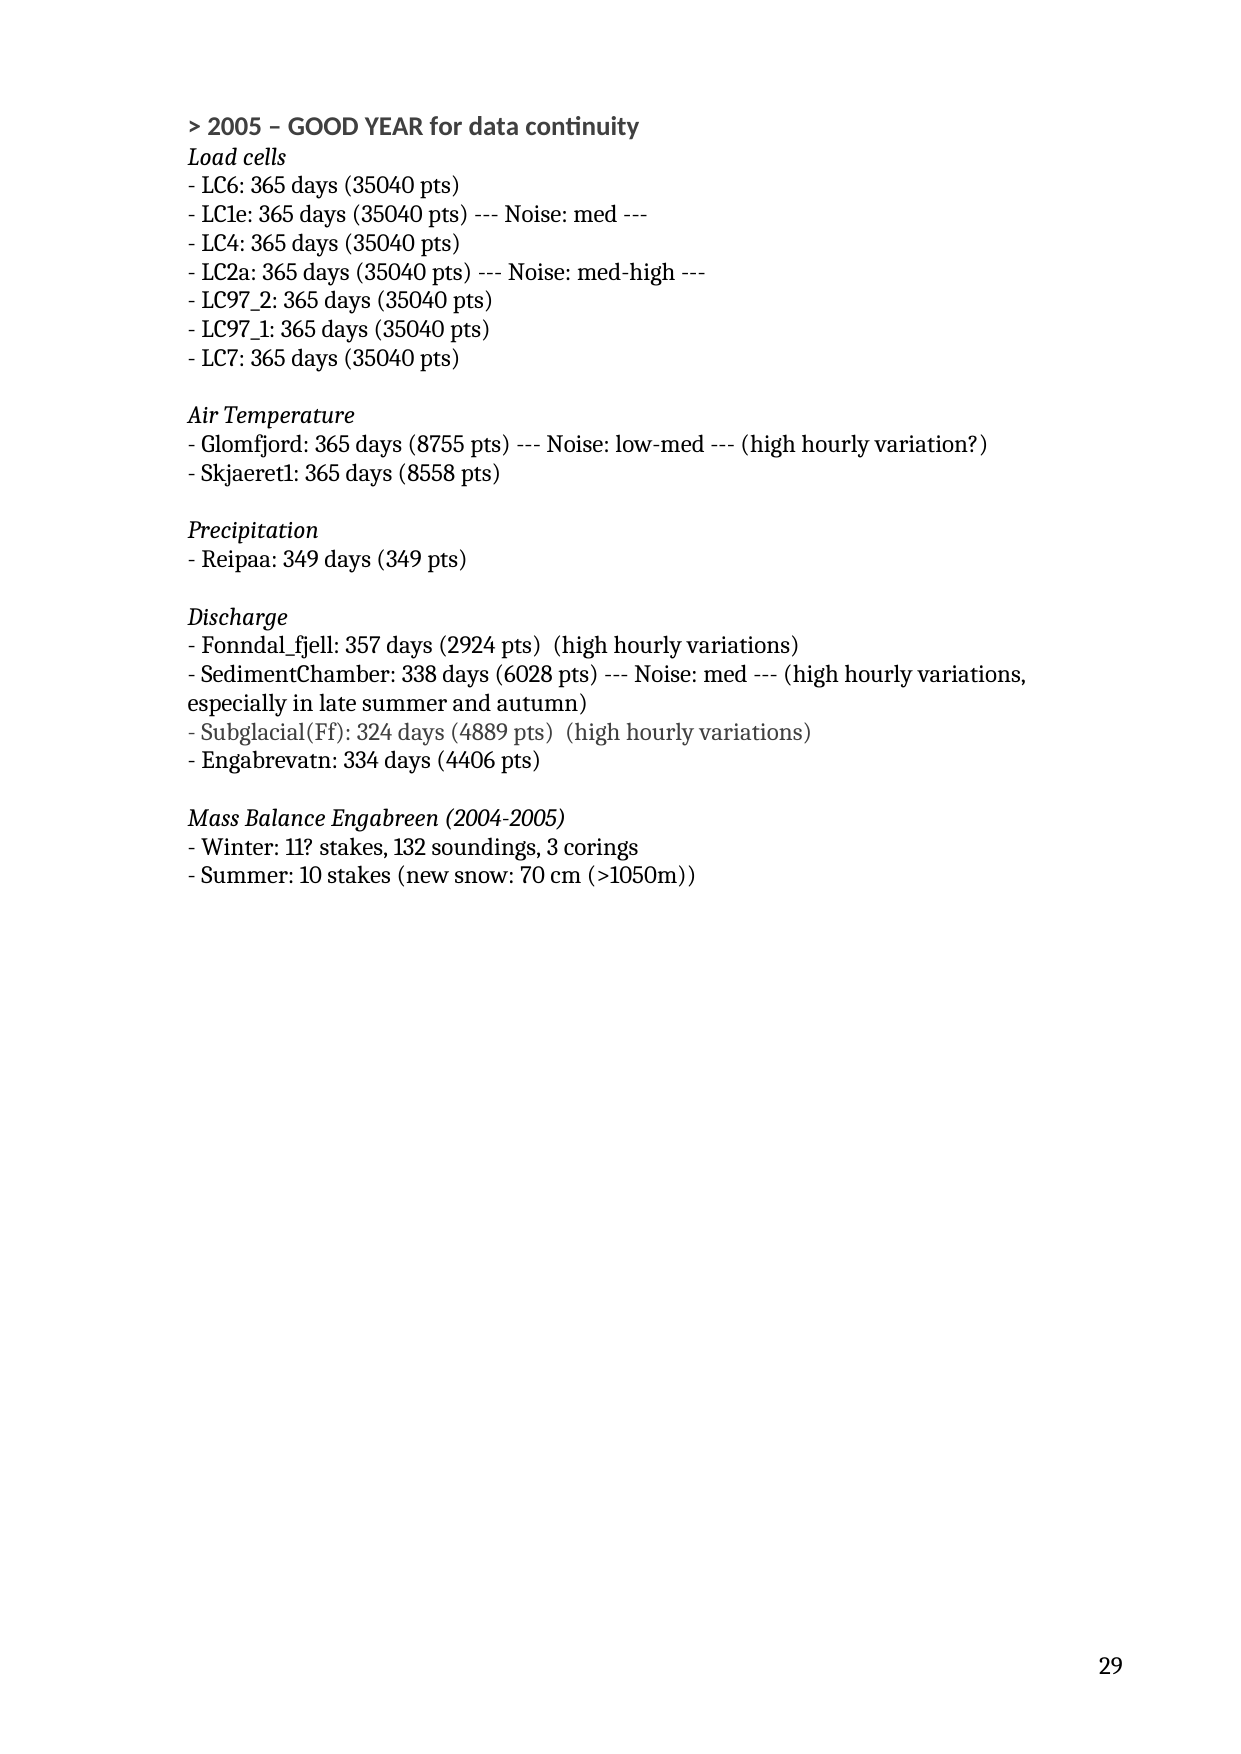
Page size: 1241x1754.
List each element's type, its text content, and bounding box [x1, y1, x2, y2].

text - LC97_1: 365 days (35040 pts) [187, 315, 1123, 344]
text - LC4: 365 days (35040 pts) [187, 229, 1123, 257]
text - LC7: 365 days (35040 pts) [187, 344, 1123, 372]
text - Skjaeret1: 365 days (8558 pts) [187, 459, 1123, 487]
text - Summer: 10 stakes (new snow: 70 cm (>1050m)) [187, 861, 1123, 890]
text Precipitation [187, 516, 1123, 545]
text - LC2a: 365 days (35040 pts) --- Noise: med-high --- [187, 257, 1123, 286]
text - LC1e: 365 days (35040 pts) --- Noise: med --- [187, 200, 1123, 229]
text - Fonndal_fjell: 357 days (2924 pts) (high hourly variations) [187, 631, 1123, 660]
text Discharge [187, 602, 1123, 631]
text Air Temperature [187, 401, 1123, 430]
subtitle > 2005 – GOOD YEAR for data continuity [187, 109, 1123, 142]
text - LC6: 365 days (35040 pts) [187, 171, 1123, 200]
text - Subglacial(Ff): 324 days (4889 pts) (high hourly variations) [187, 717, 1123, 746]
text - LC97_2: 365 days (35040 pts) [187, 286, 1123, 315]
text Load cells [187, 142, 1123, 171]
text - SedimentChamber: 338 days (6028 pts) --- Noise: med --- (high hourly variations, especially in late summer and autumn) [187, 660, 1123, 717]
text - Glomfjord: 365 days (8755 pts) --- Noise: low-med --- (high hourly variation?) [187, 430, 1123, 459]
text - Reipaa: 349 days (349 pts) [187, 545, 1123, 574]
text - Engabrevatn: 334 days (4406 pts) [187, 746, 1123, 775]
text - Winter: 11? stakes, 132 soundings, 3 corings [187, 832, 1123, 861]
text Mass Balance Engabreen (2004-2005) [187, 804, 1123, 832]
